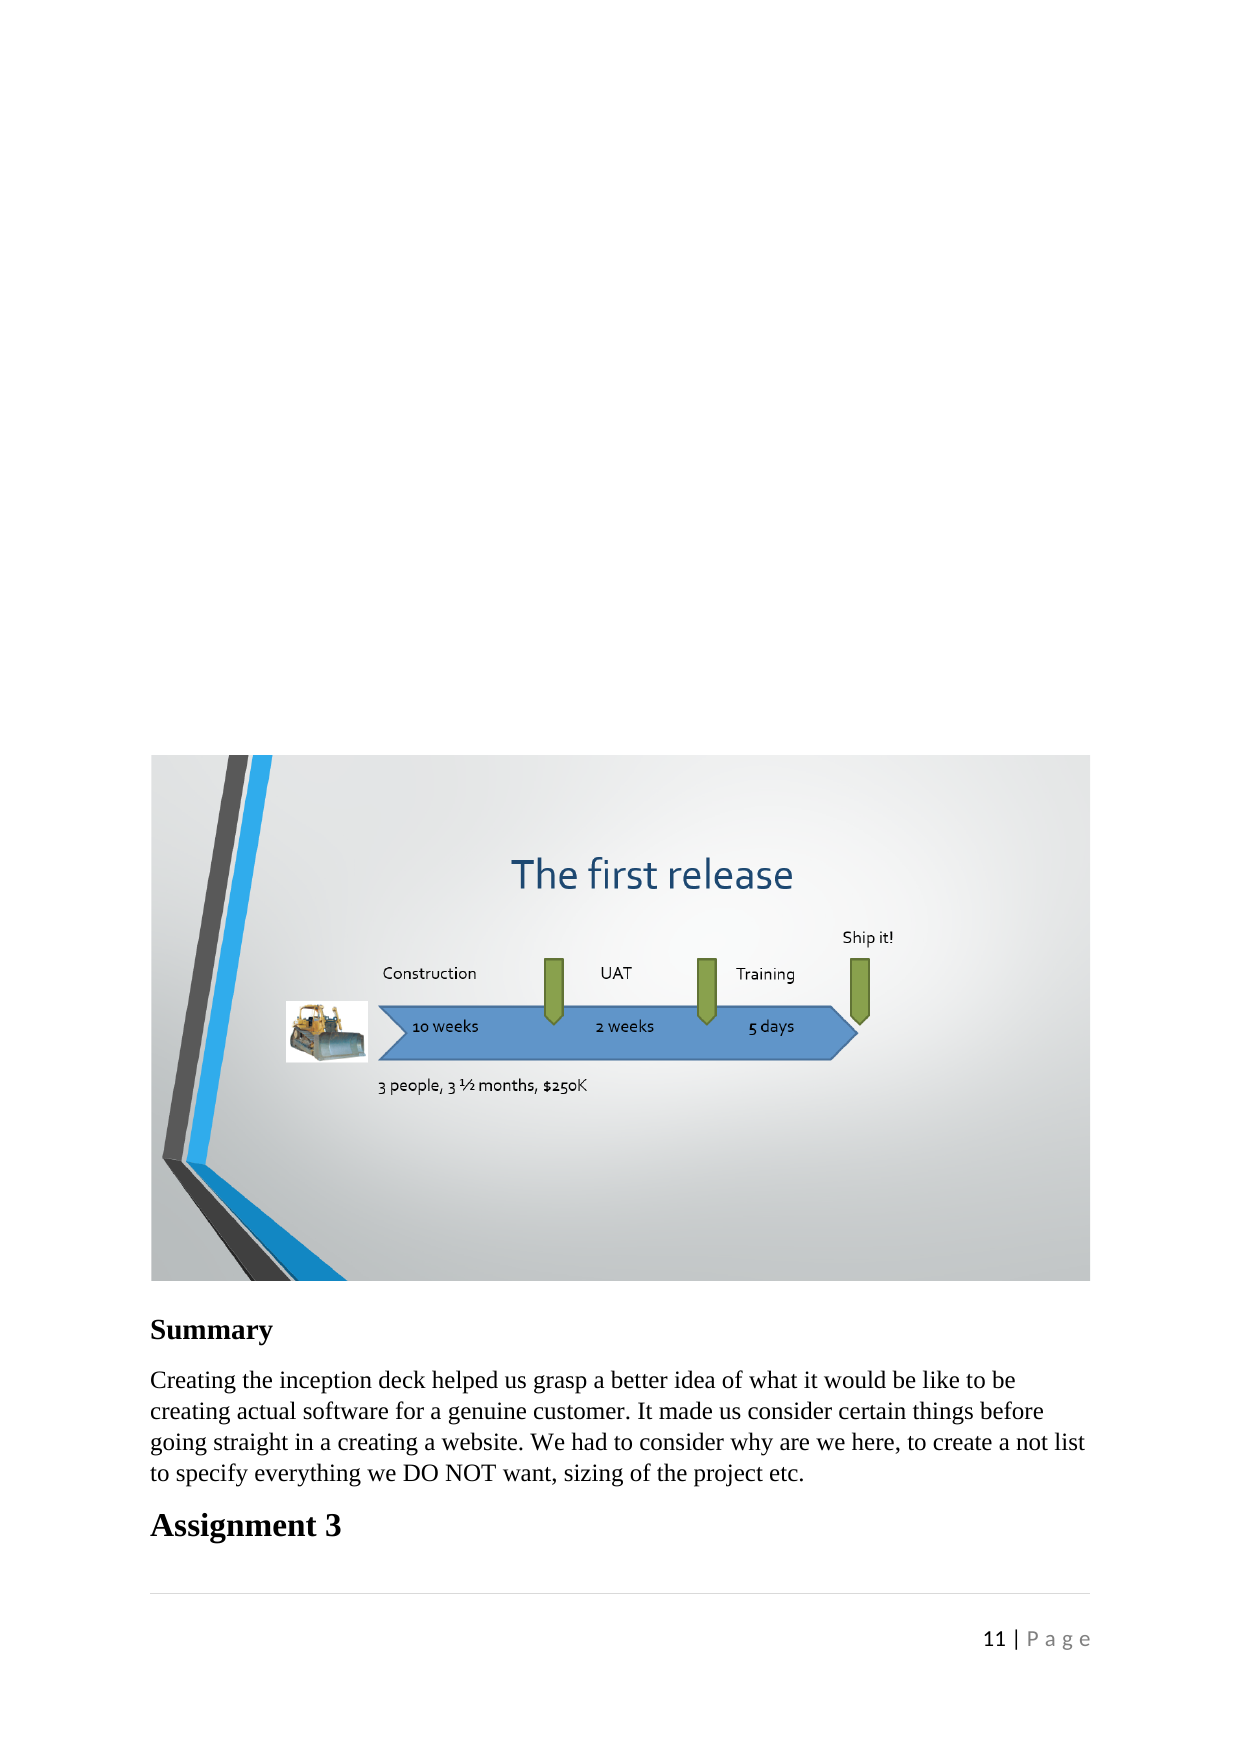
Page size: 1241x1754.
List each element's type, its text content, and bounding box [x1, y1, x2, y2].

text Creating the inception deck helped us grasp a better idea of what it would be like to be creating actual software for a genuine customer. It made us consider certain things before going straight in a creating a website. We had to consider why are we here, to create a not list to specify everything we DO NOT want, sizing of the project etc. [150, 1365, 1090, 1487]
picture [151, 755, 1091, 1281]
subtitle Assignment 3 [150, 1506, 1090, 1544]
text Summary [150, 1312, 1090, 1345]
